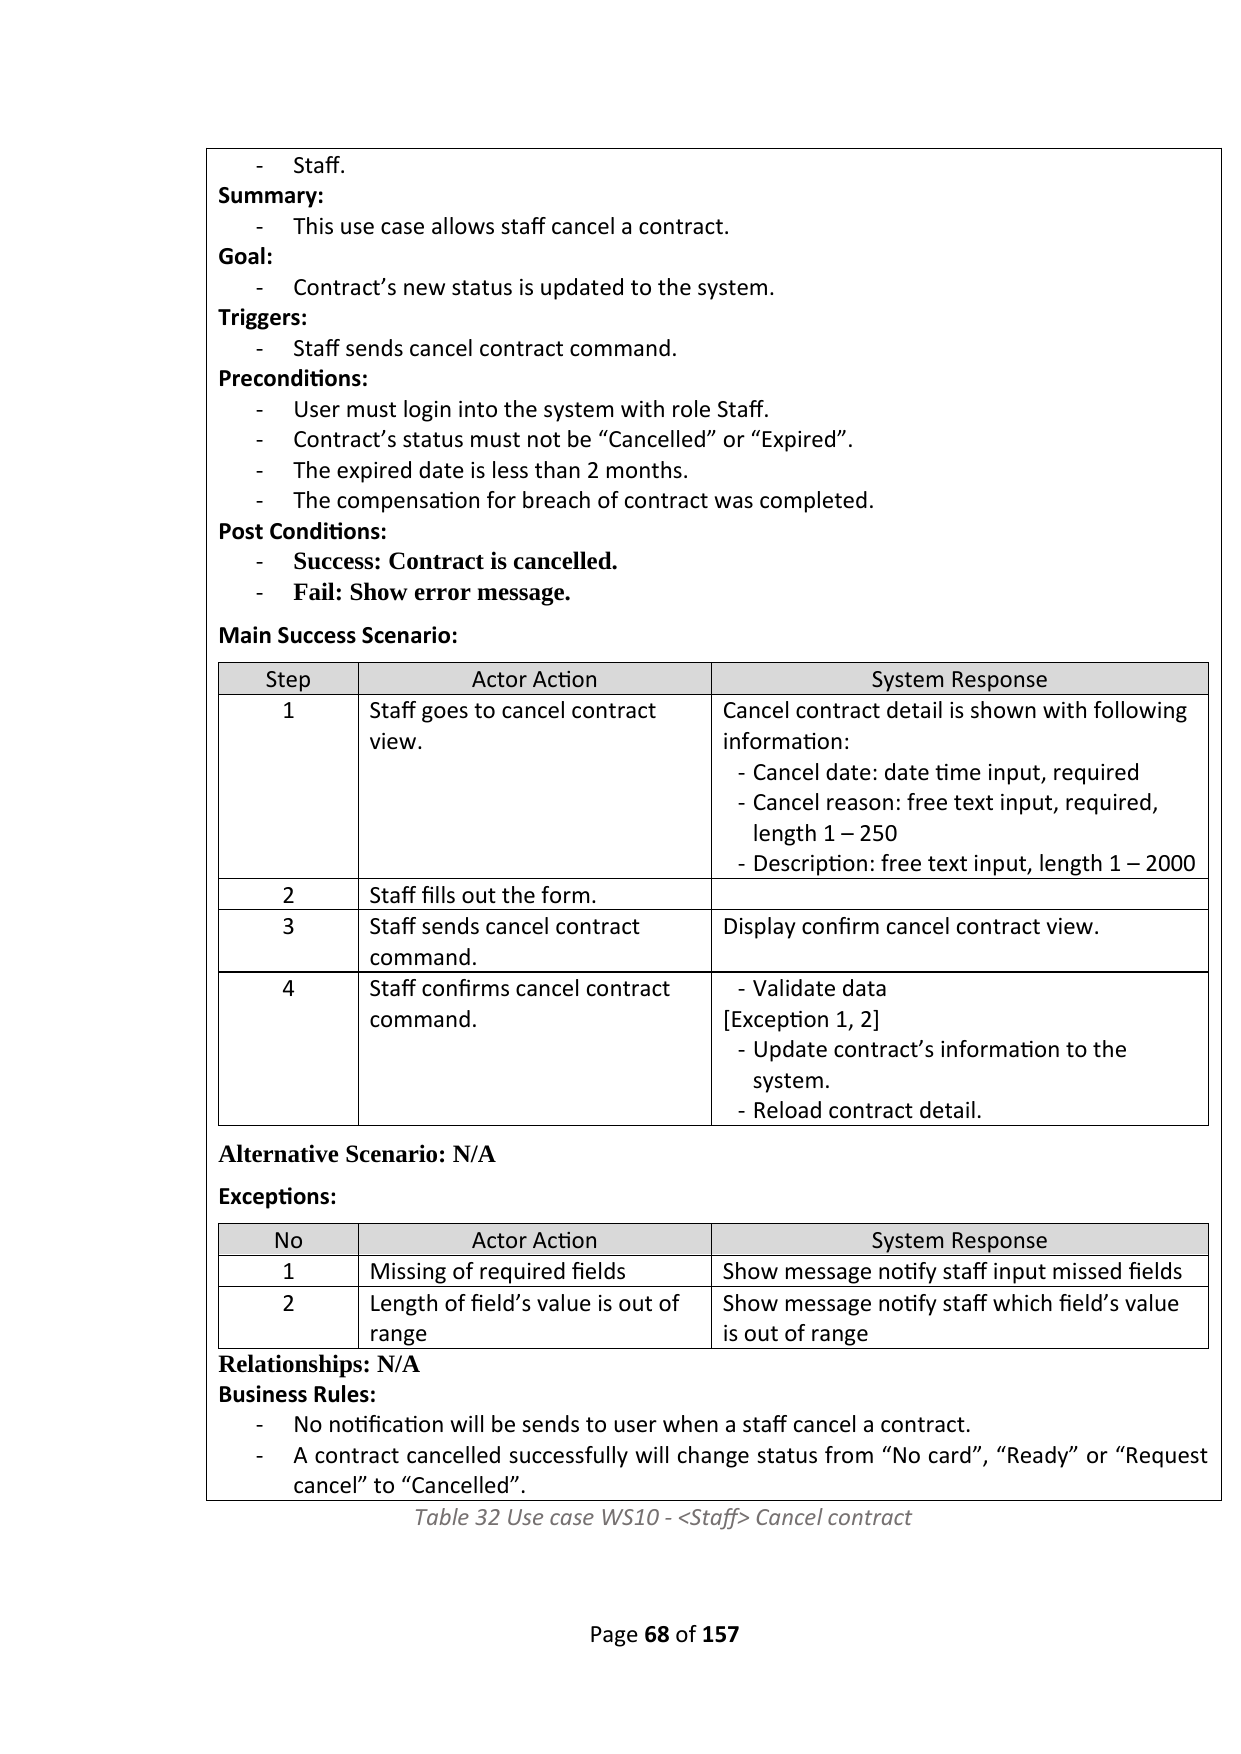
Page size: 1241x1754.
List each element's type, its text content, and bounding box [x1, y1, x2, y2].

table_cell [207, 149, 1221, 1500]
text Table 32 Use case WS10 - <Staff> Cancel contract [207, 1501, 1122, 1532]
